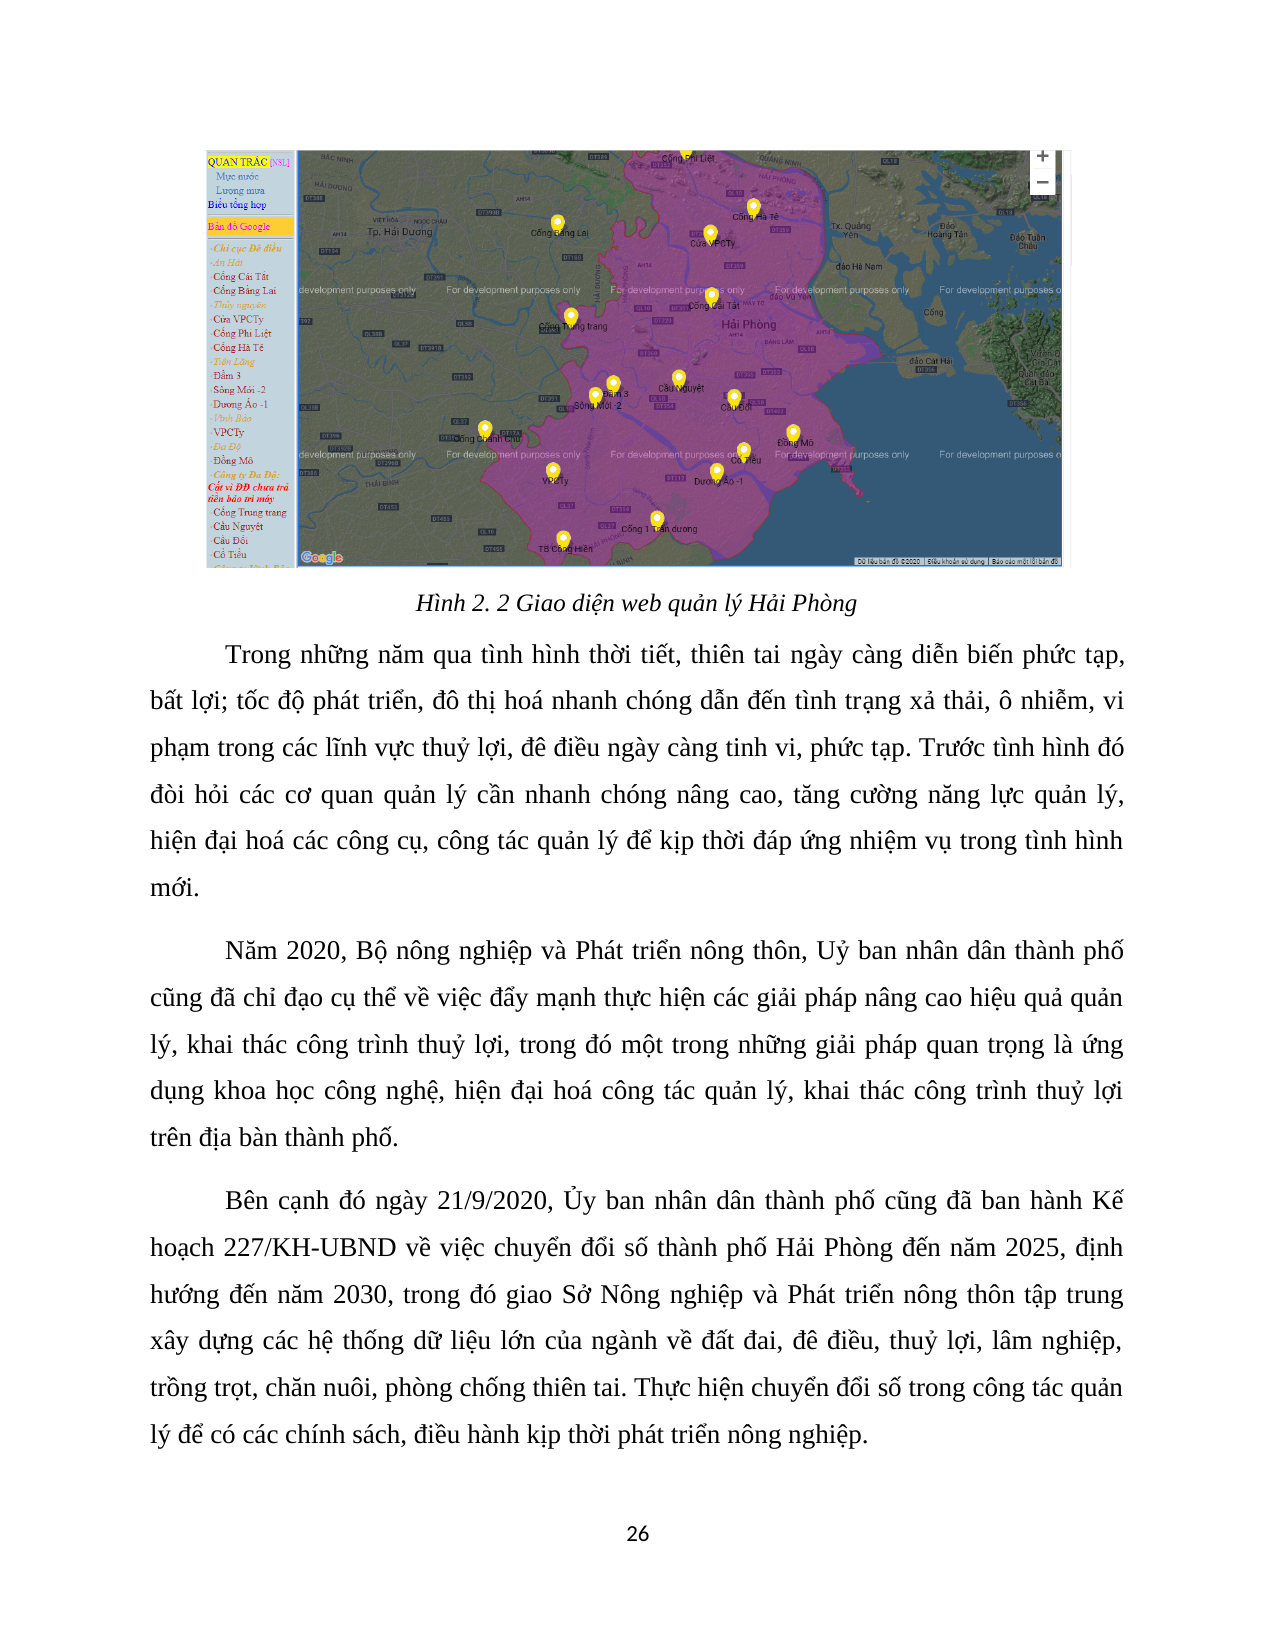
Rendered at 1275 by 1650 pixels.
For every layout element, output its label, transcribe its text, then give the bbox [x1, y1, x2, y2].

text Năm 2020, Bộ nông nghiệp và Phát triển nông thôn, Uỷ ban nhân dân thành phố cũng đã chỉ đạo cụ thể về việc đẩy mạnh thực hiện các giải pháp nâng cao hiệu quả quản lý, khai thác công trình thuỷ lợi, trong đó một trong những giải pháp quan trọng là ứng dụng khoa học công nghệ, hiện đại hoá công tác quản lý, khai thác công trình thuỷ lợi trên địa bàn thành phố. [150, 934, 1125, 1152]
text Hình 2. 2 Giao diện web quản lý Hải Phòng [150, 588, 1125, 617]
text Trong những năm qua tình hình thời tiết, thiên tai ngày càng diễn biến phức tạp, bất lợi; tốc độ phát triển, đô thị hoá nhanh chóng dẫn đến tình trạng xả thải, ô nhiễm, vi phạm trong các lĩnh vực thuỷ lợi, đê điều ngày càng tinh vi, phức tạp. Trước tình hình đó đòi hỏi các cơ quan quản lý cần nhanh chóng nâng cao, tăng cường năng lực quản lý, hiện đại hoá các công cụ, công tác quản lý để kịp thời đáp ứng nhiệm vụ trong tình hình mới. [150, 638, 1125, 902]
picture [203, 150, 1072, 568]
text Bên cạnh đó ngày 21/9/2020, Ủy ban nhân dân thành phố cũng đã ban hành Kế hoạch 227/KH-UBND về việc chuyển đổi số thành phố Hải Phòng đến năm 2025, định hướng đến năm 2030, trong đó giao Sở Nông nghiệp và Phát triển nông thôn tập trung xây dựng các hệ thống dữ liệu lớn của ngành về đất đai, đê điều, thuỷ lợi, lâm nghiệp, trồng trọt, chăn nuôi, phòng chống thiên tai. Thực hiện chuyển đổi số trong công tác quản lý để có các chính sách, điều hành kịp thời phát triển nông nghiệp. [150, 1184, 1125, 1449]
